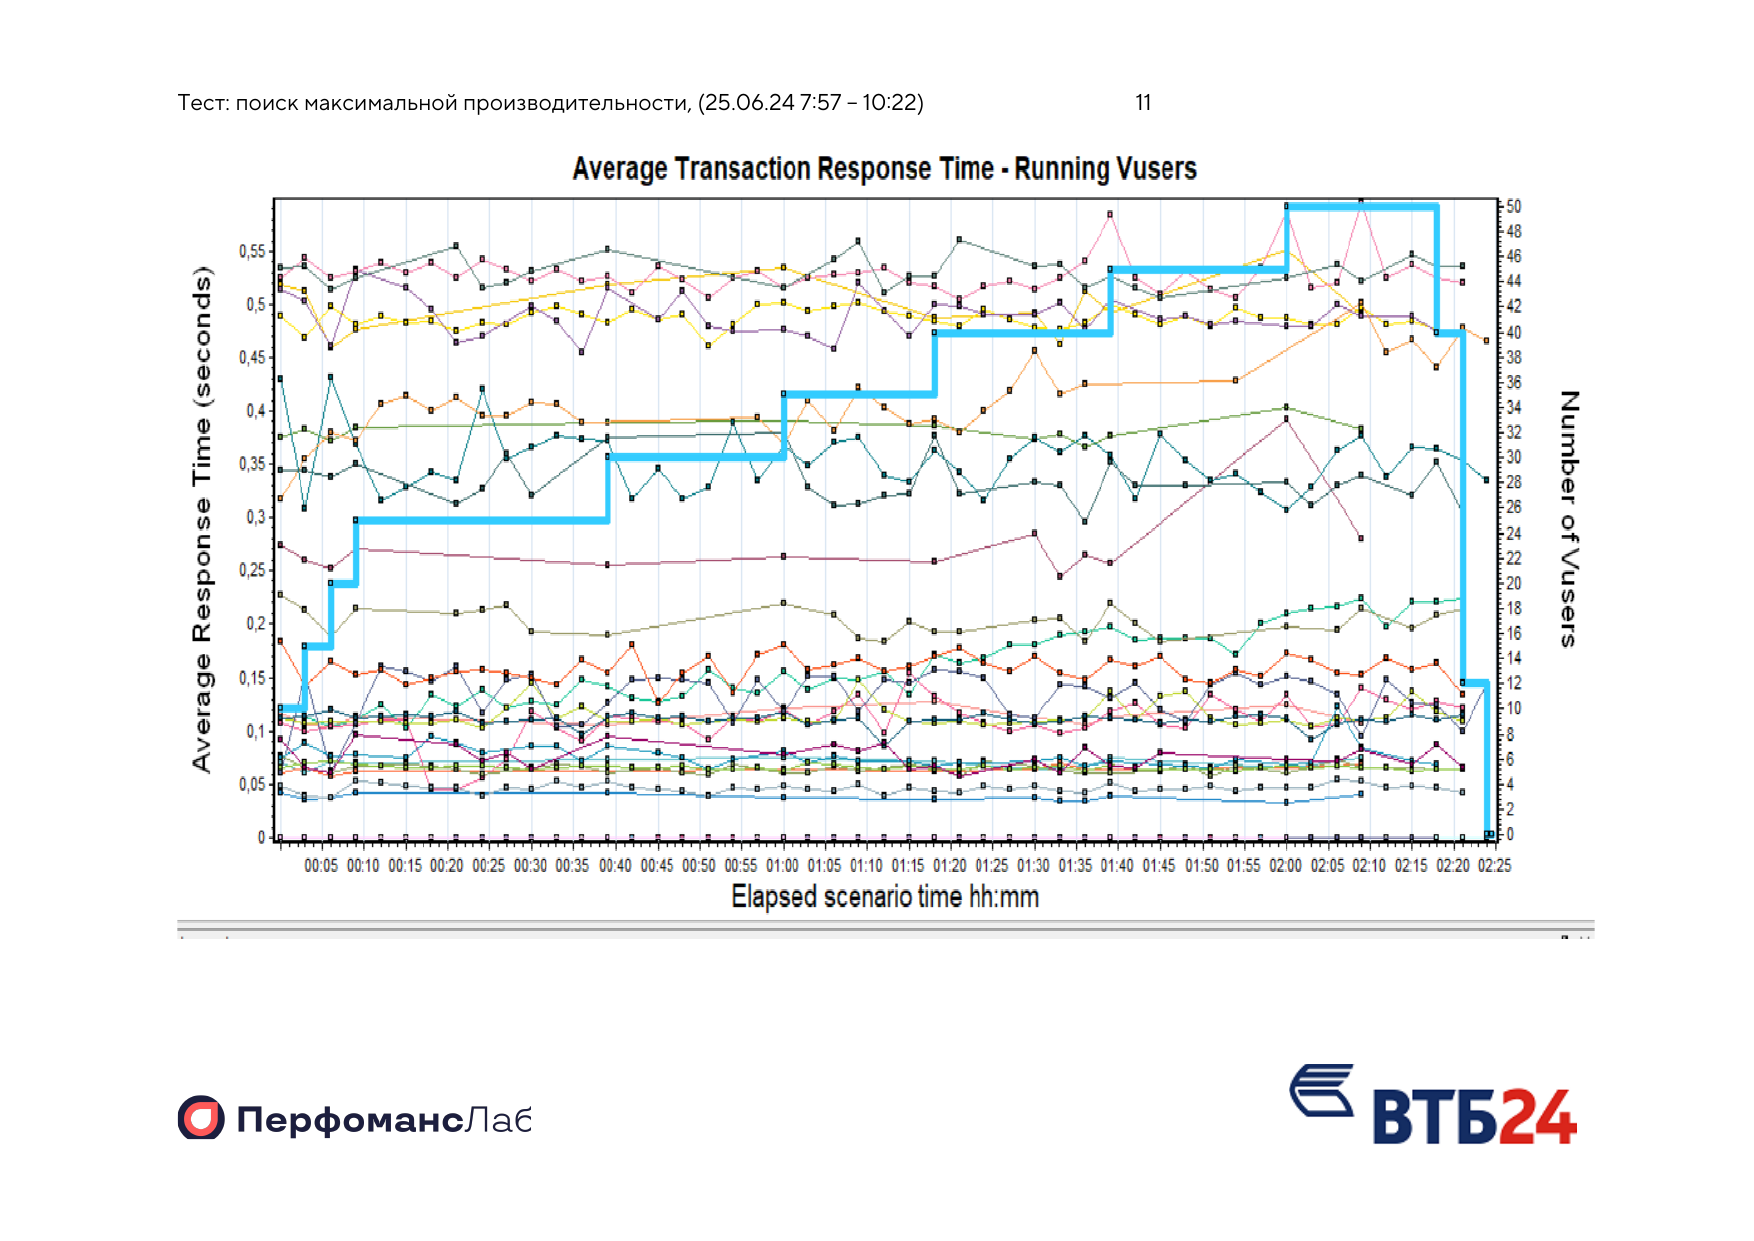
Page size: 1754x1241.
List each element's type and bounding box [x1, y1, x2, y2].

picture [177, 147, 1595, 939]
picture [1289, 1064, 1577, 1152]
picture [177, 1095, 531, 1140]
